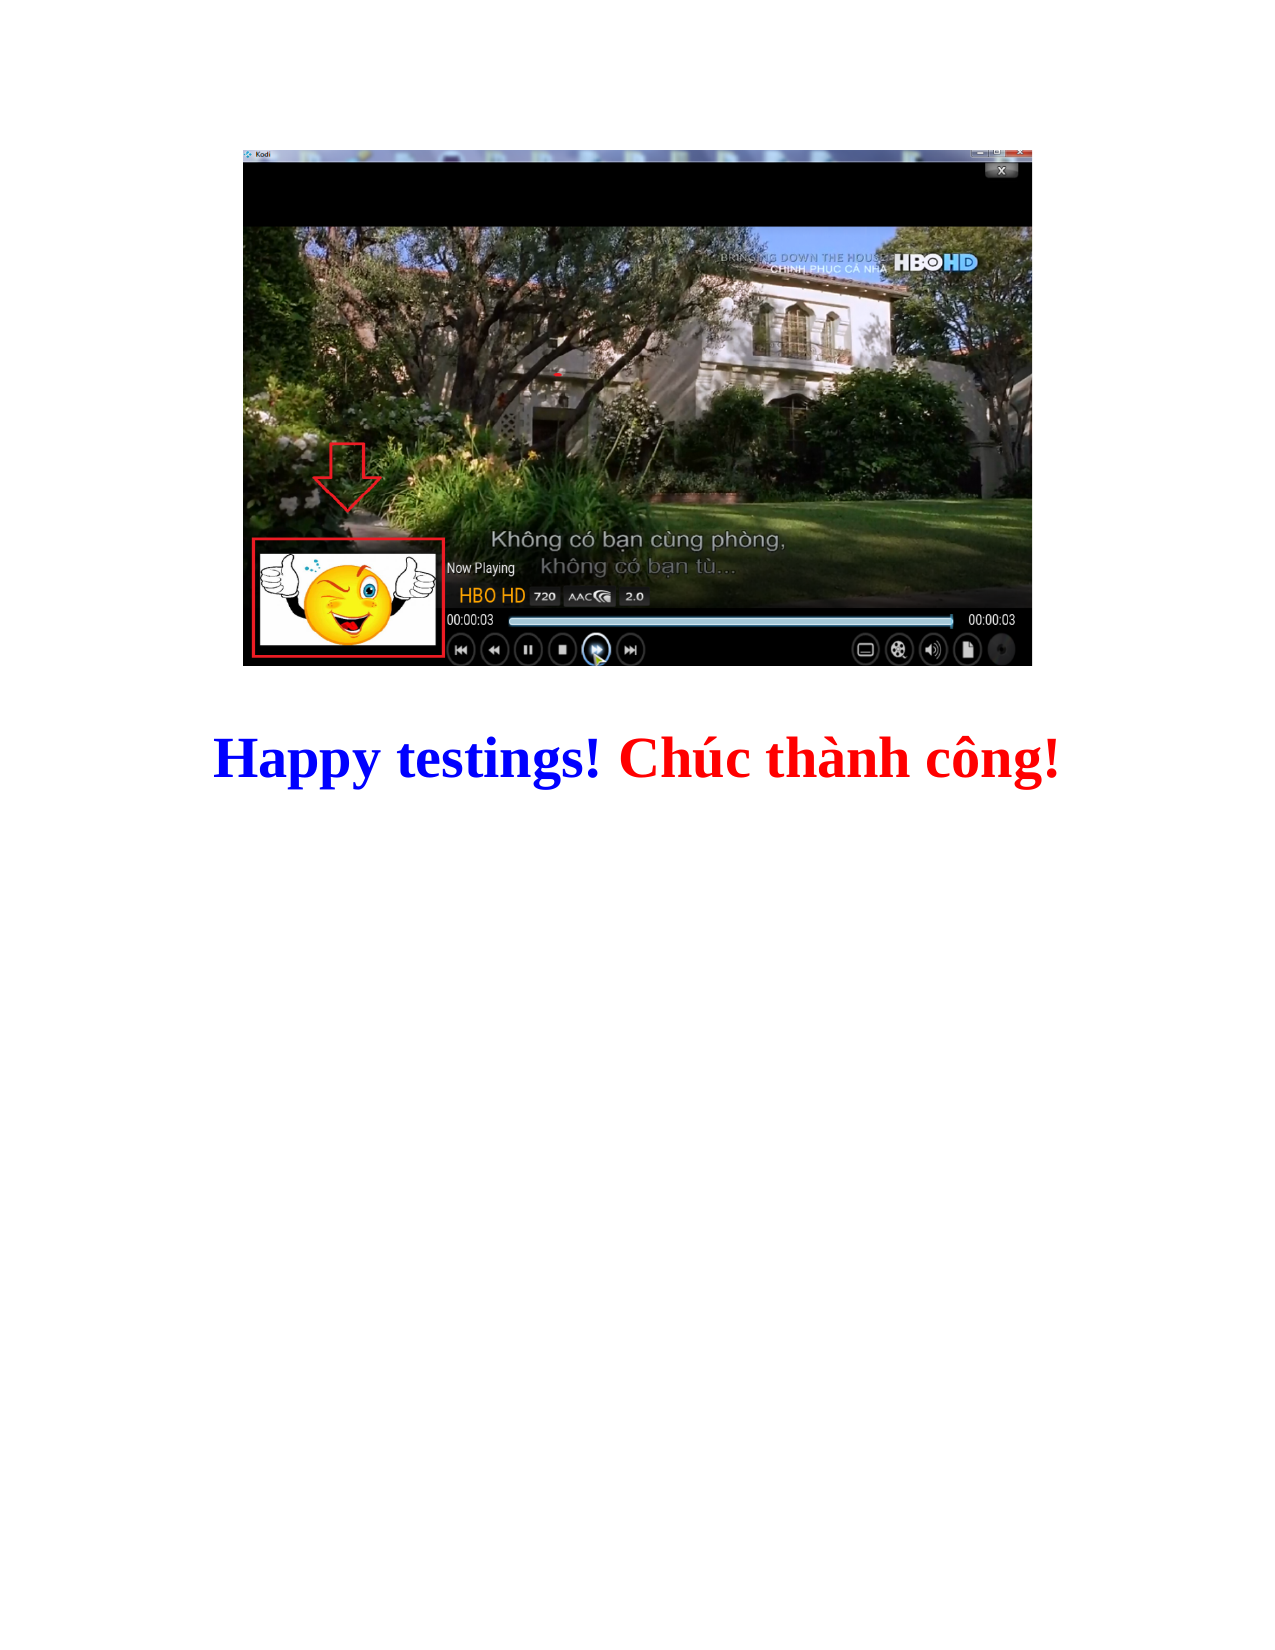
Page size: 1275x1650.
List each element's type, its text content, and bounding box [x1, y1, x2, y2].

picture [243, 150, 1033, 666]
text Happy testings! Chúc thành công! [150, 723, 1125, 790]
